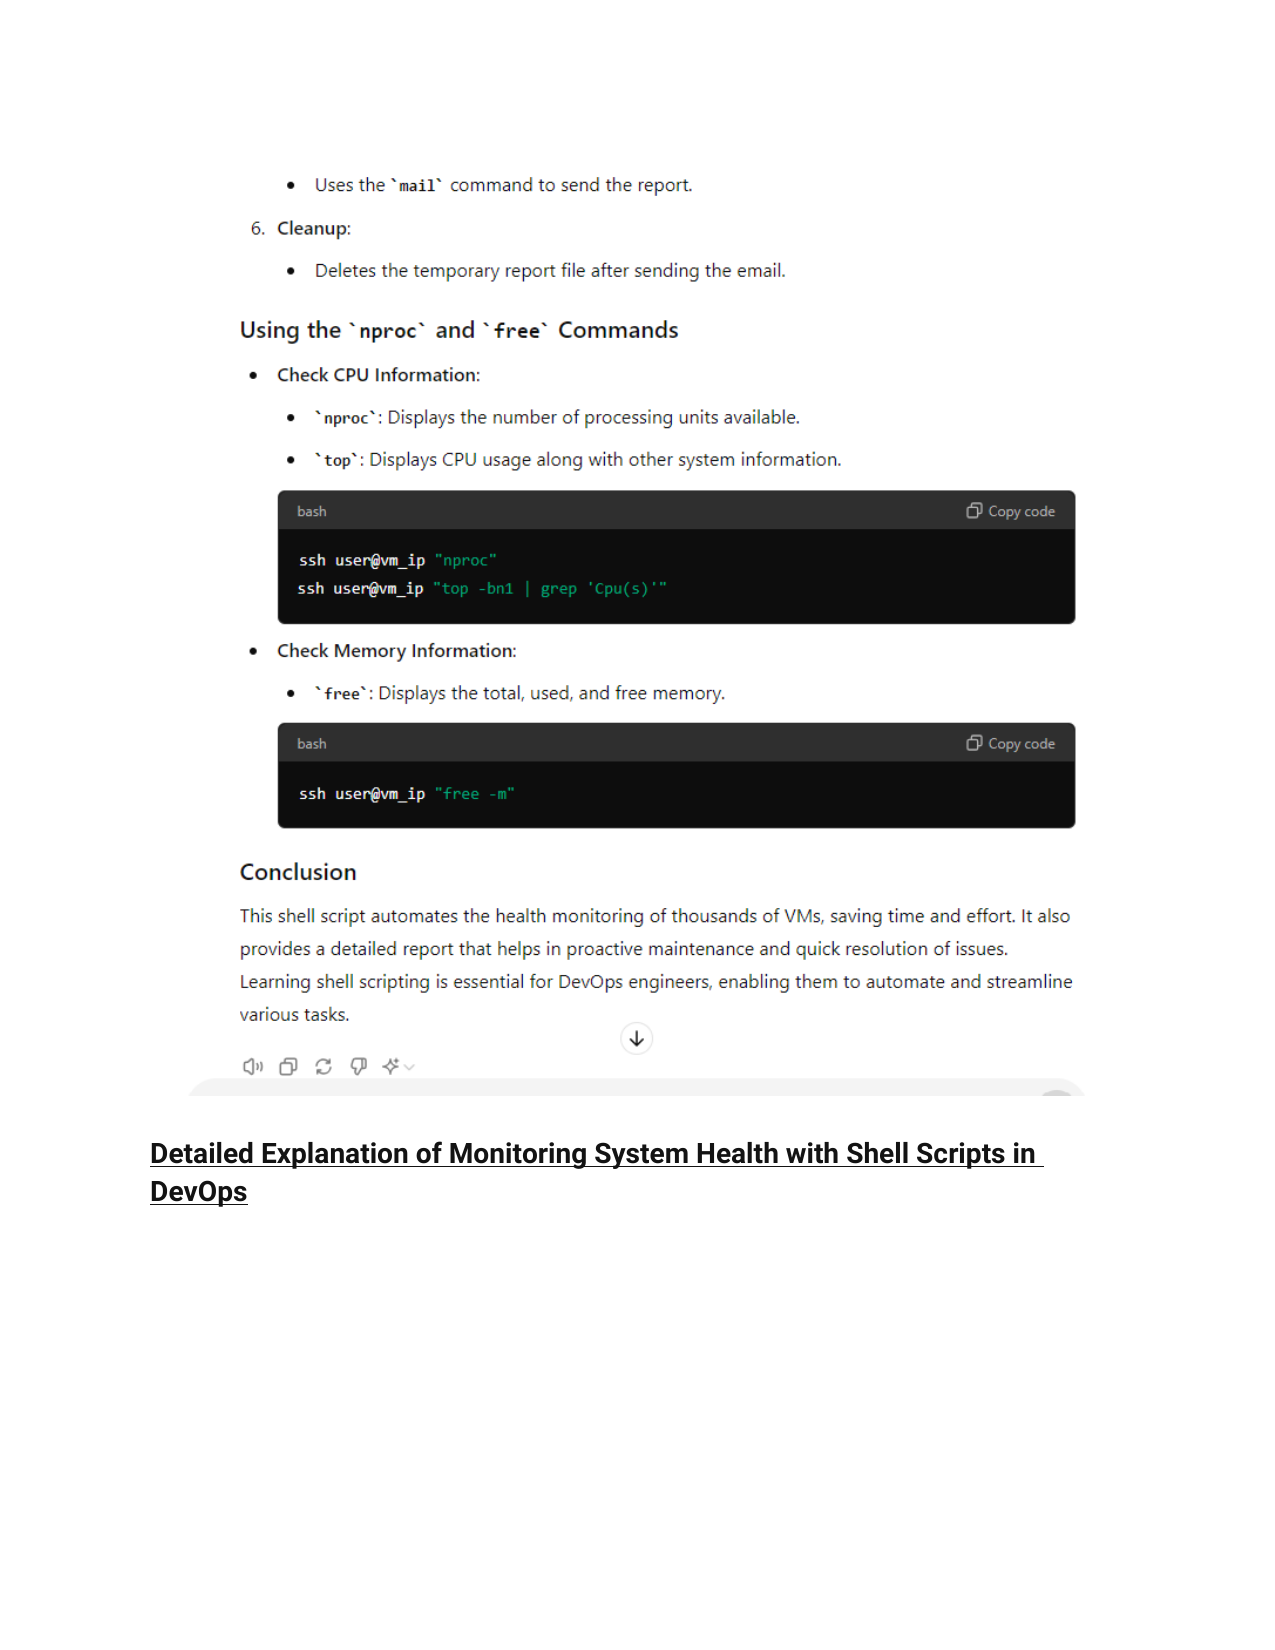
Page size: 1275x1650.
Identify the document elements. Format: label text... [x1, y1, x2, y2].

text Detailed Explanation of Monitoring System Health with Shell Scripts in DevOps [150, 1138, 1125, 1208]
picture [150, 150, 1125, 1096]
